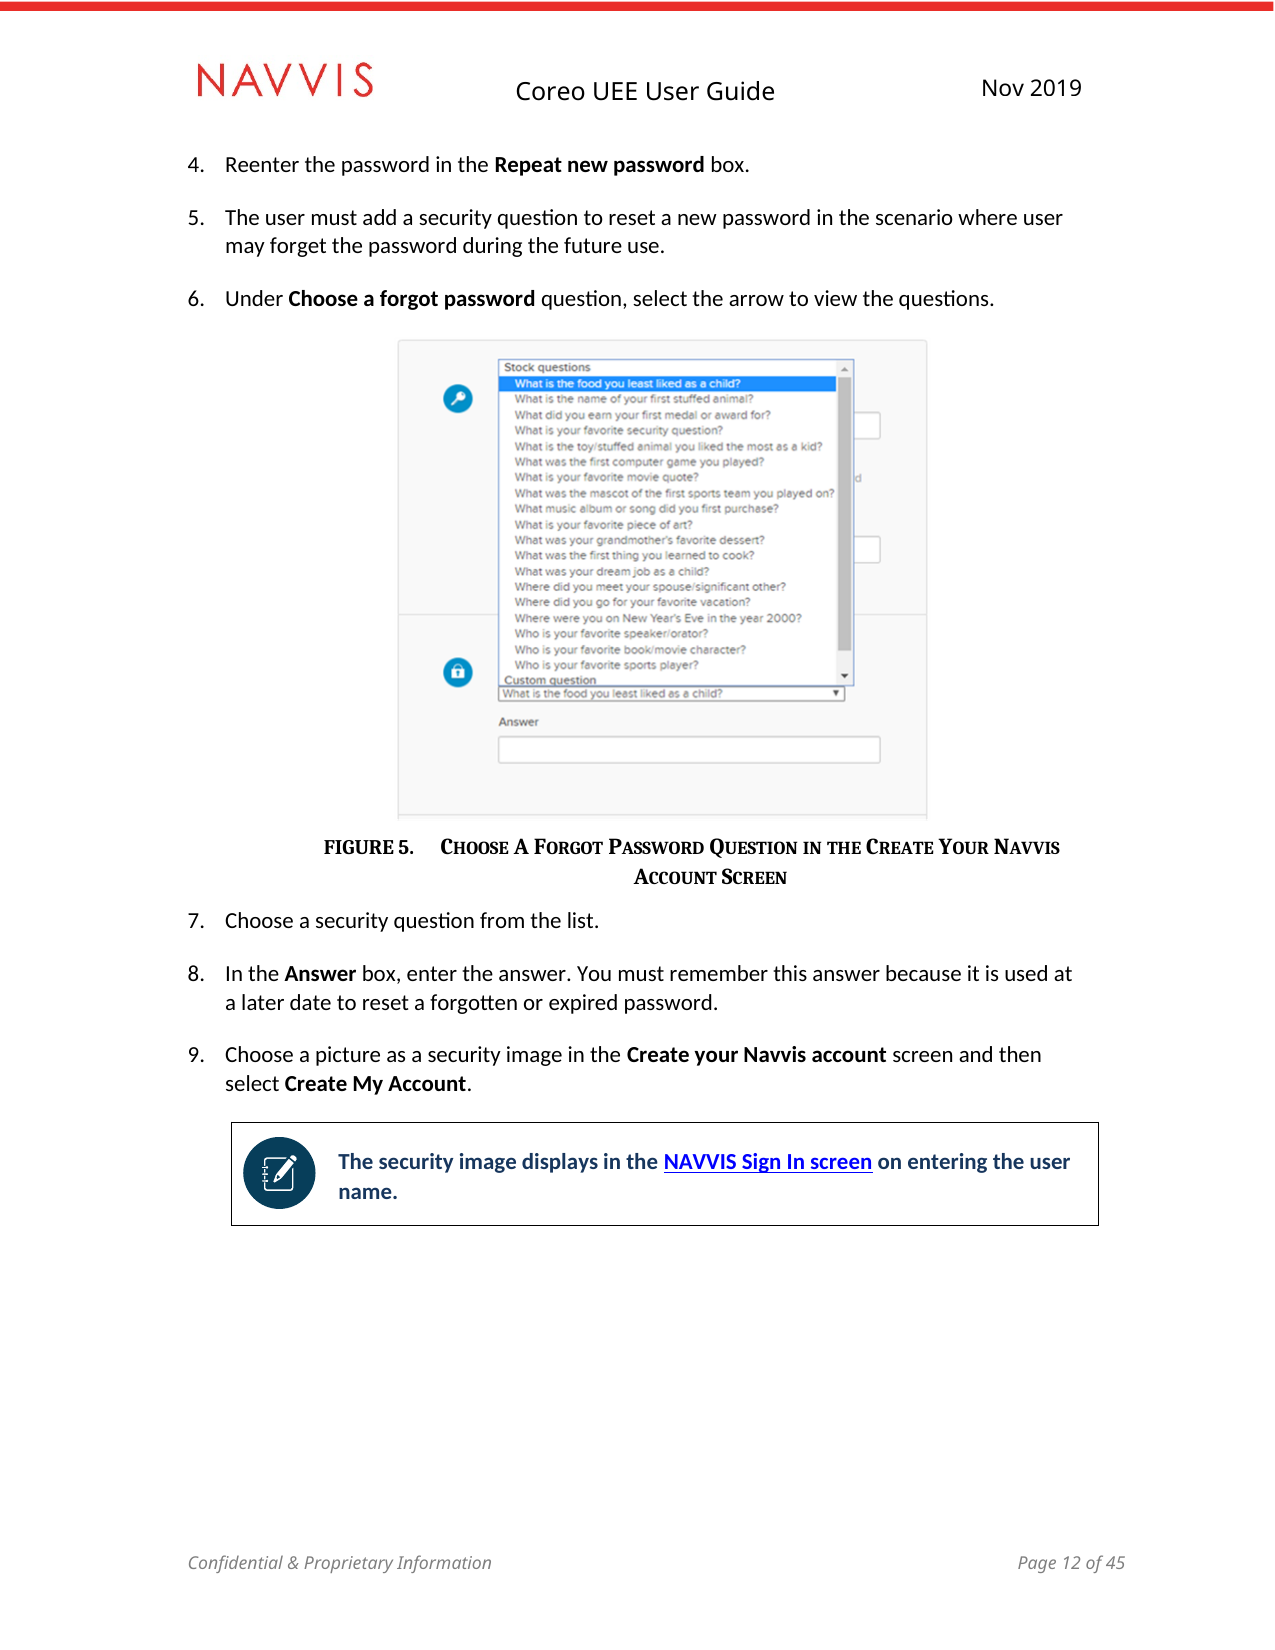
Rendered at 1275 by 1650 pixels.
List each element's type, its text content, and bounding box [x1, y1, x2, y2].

list Reenter the password in the Repeat new password box. [187, 150, 1087, 178]
list Under Choose a forgot password question, select the arrow to view the questions. [187, 284, 1087, 312]
list The user must add a security question to reset a new password in the scenario where user may forget the password during the future use. [187, 203, 1087, 259]
picture [393, 337, 932, 822]
list Choose a picture as a security image in the Create your Navvis account screen and then select Create My Account. [187, 1041, 1087, 1097]
picture [187, 55, 383, 104]
table_header The security image displays in the NAVVIS Sign In screen on entering the user name. [327, 1123, 1098, 1225]
list In the Answer box, enter the answer. You must remember this answer because it is used at a later date to reset a forgotten or expired password. [187, 959, 1087, 1016]
text Choose A Forgot Password Question in the Create Your Navvis Account Screen [296, 834, 1087, 890]
table_header [232, 1123, 327, 1225]
list Choose a security question from the list. [187, 907, 1087, 934]
